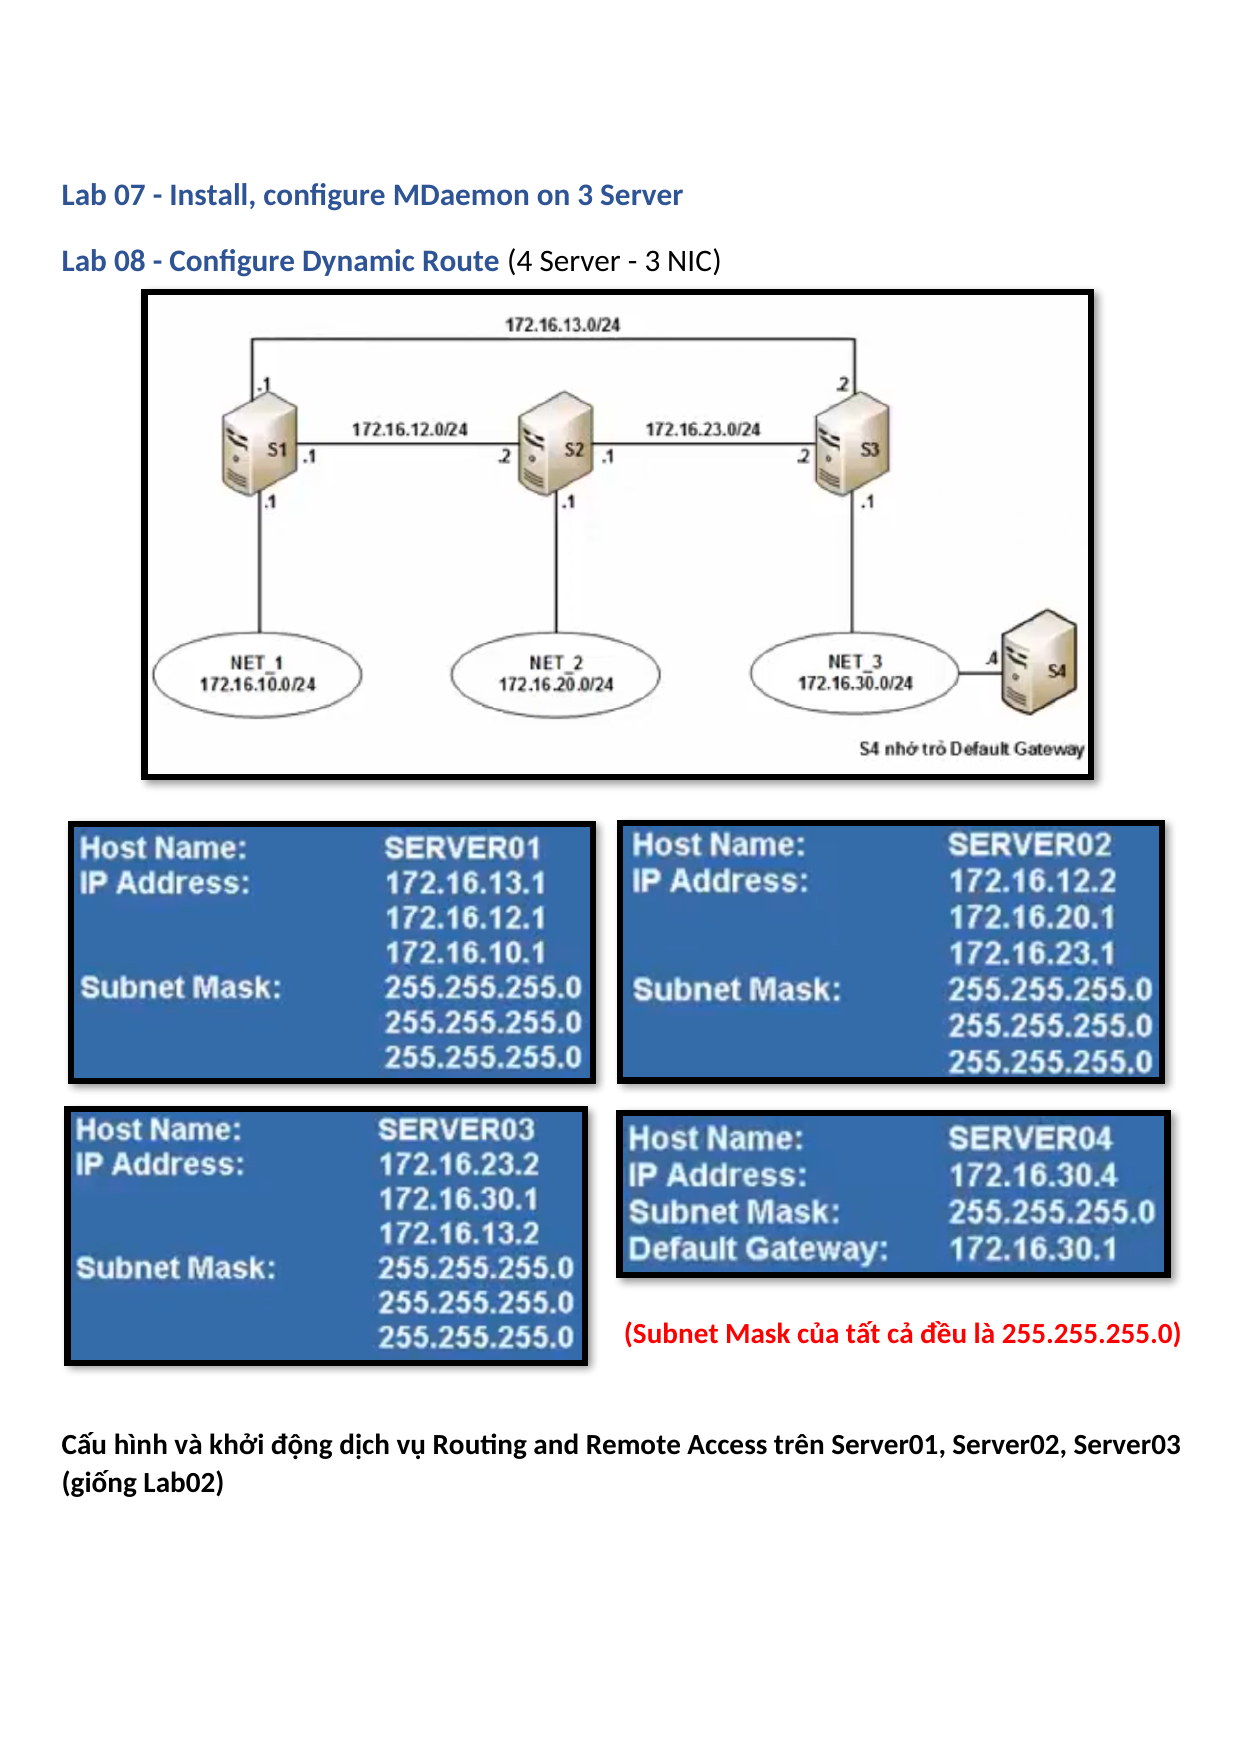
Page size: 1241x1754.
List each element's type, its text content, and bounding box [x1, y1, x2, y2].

text Cấu hình và khởi động dịch vụ Routing and Remote Access trên Server01, Server02, Server03 (giống Lab02) [61, 1426, 1184, 1500]
subtitle Configure Dynamic Route (4 Server - 3 NIC) [61, 241, 1184, 279]
subtitle Install, configure MDaemon on 3 Server [61, 175, 1184, 213]
text (Subnet Mask của tất cả đều là 255.255.255.0) [61, 814, 1184, 1351]
